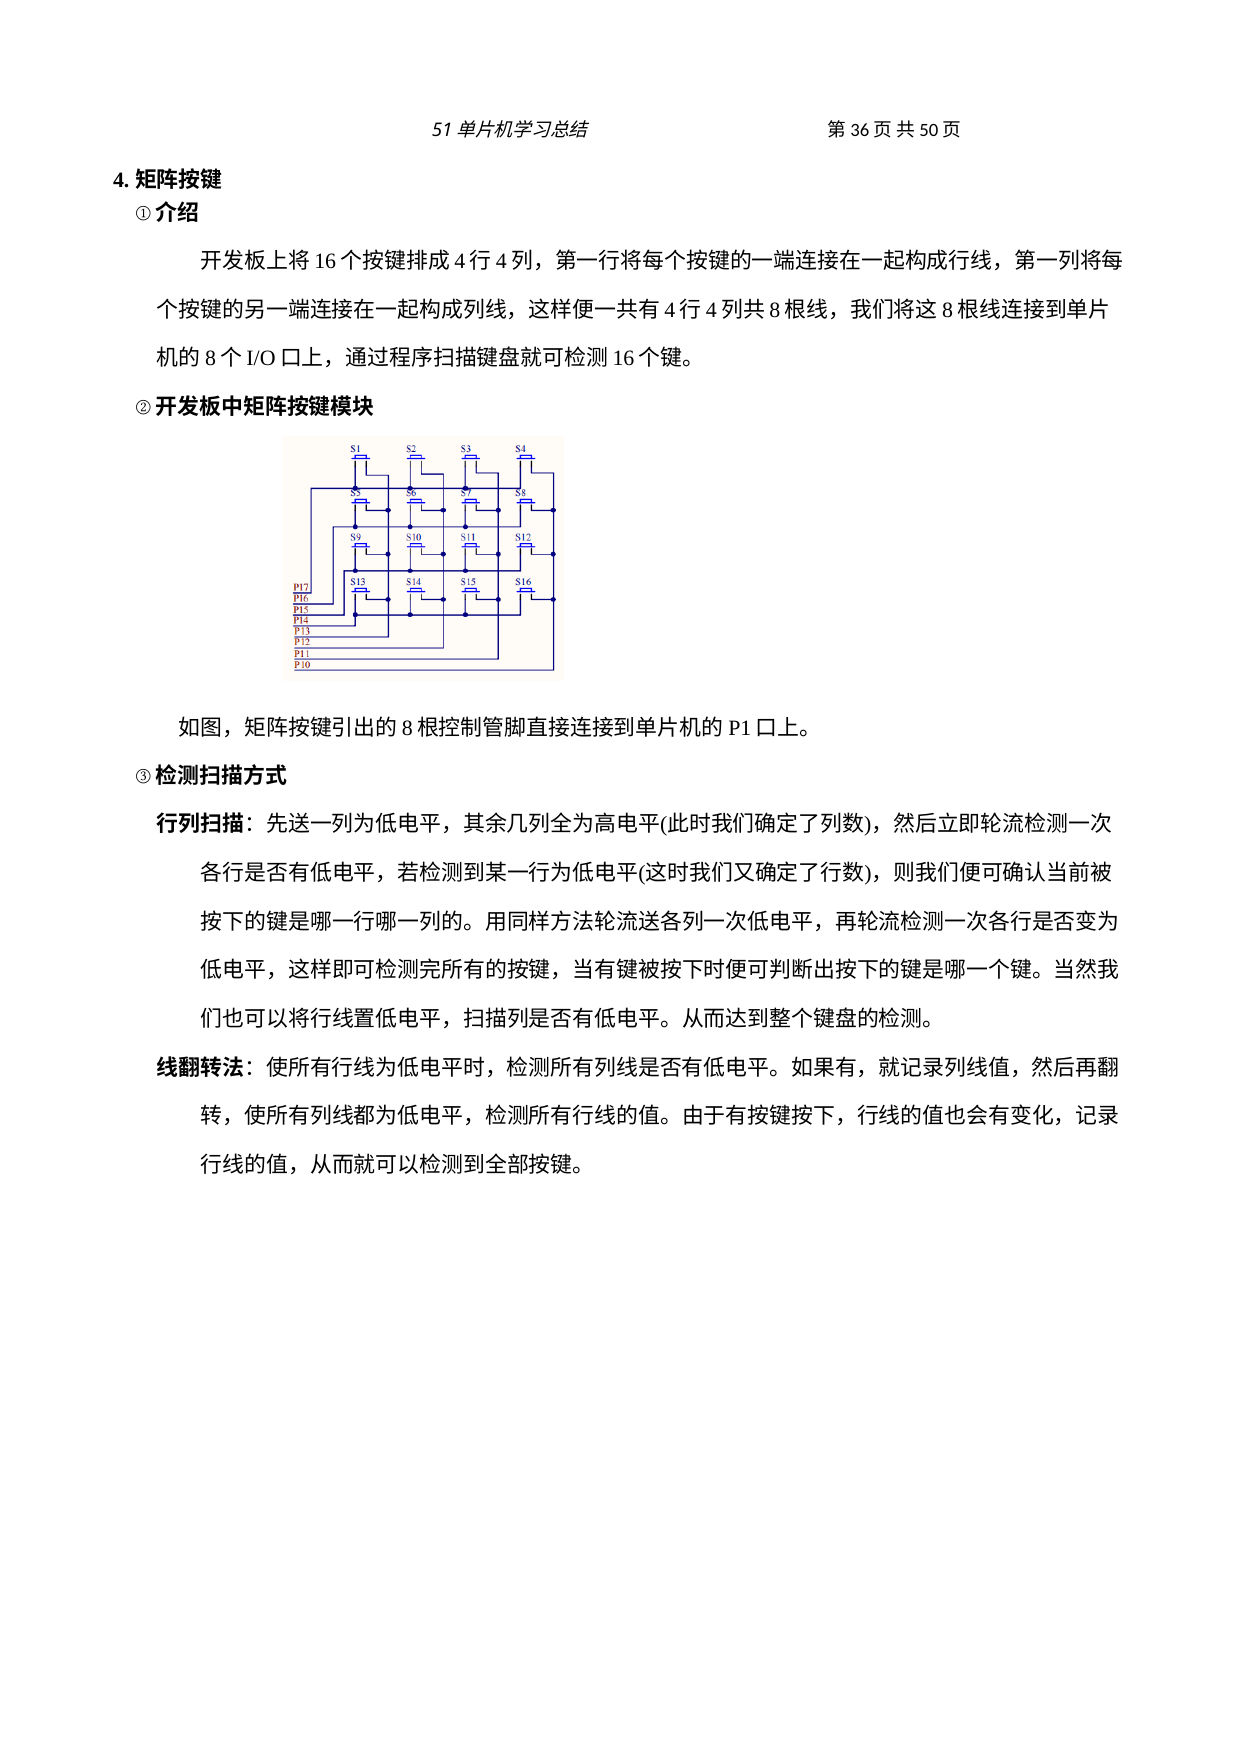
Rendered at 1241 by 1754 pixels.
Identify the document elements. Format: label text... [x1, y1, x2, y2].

list 行列扫描：先送一列为低电平，其余几列全为高电平(此时我们确定了列数)，然后立即轮流检测一次各行是否有低电平，若检测到某一行为低电平(这时我们又确定了行数)，则我们便可确认当前被按下的键是哪一行哪一列的。用同样方法轮流送各列一次低电平，再轮流检测一次各行是否变为低电平，这样即可检测完所有的按键，当有键被按下时便可判断出按下的键是哪一个键。当然我们也可以将行线置低电平，扫描列是否有低电平。从而达到整个键盘的检测。 [157, 806, 1127, 1033]
list 矩阵按键 [113, 162, 1127, 194]
list 如图，矩阵按键引出的8根控制管脚直接连接到单片机的 P1口上。 [178, 709, 1127, 742]
list ②开发板中矩阵按键模块 [135, 388, 1127, 421]
list 个按键的另一端连接在一起构成列线，这样便一共有4行4列共8根线，我们将这8根线连接到单片机的8个I/O口上，通过程序扫描键盘就可检测16个键。 [157, 291, 1127, 372]
list ①介绍 [135, 194, 1127, 227]
picture [282, 436, 565, 681]
list 开发板上将16个按键排成4行4列，第一行将每个按键的一端连接在一起构成行线，第一列将每 [200, 243, 1127, 275]
list ③检测扫描方式 [135, 757, 1127, 790]
list 线翻转法：使所有行线为低电平时，检测所有列线是否有低电平。如果有，就记录列线值，然后再翻转，使所有列线都为低电平，检测所有行线的值。由于有按键按下，行线的值也会有变化，记录行线的值，从而就可以检测到全部按键。 [157, 1049, 1127, 1179]
